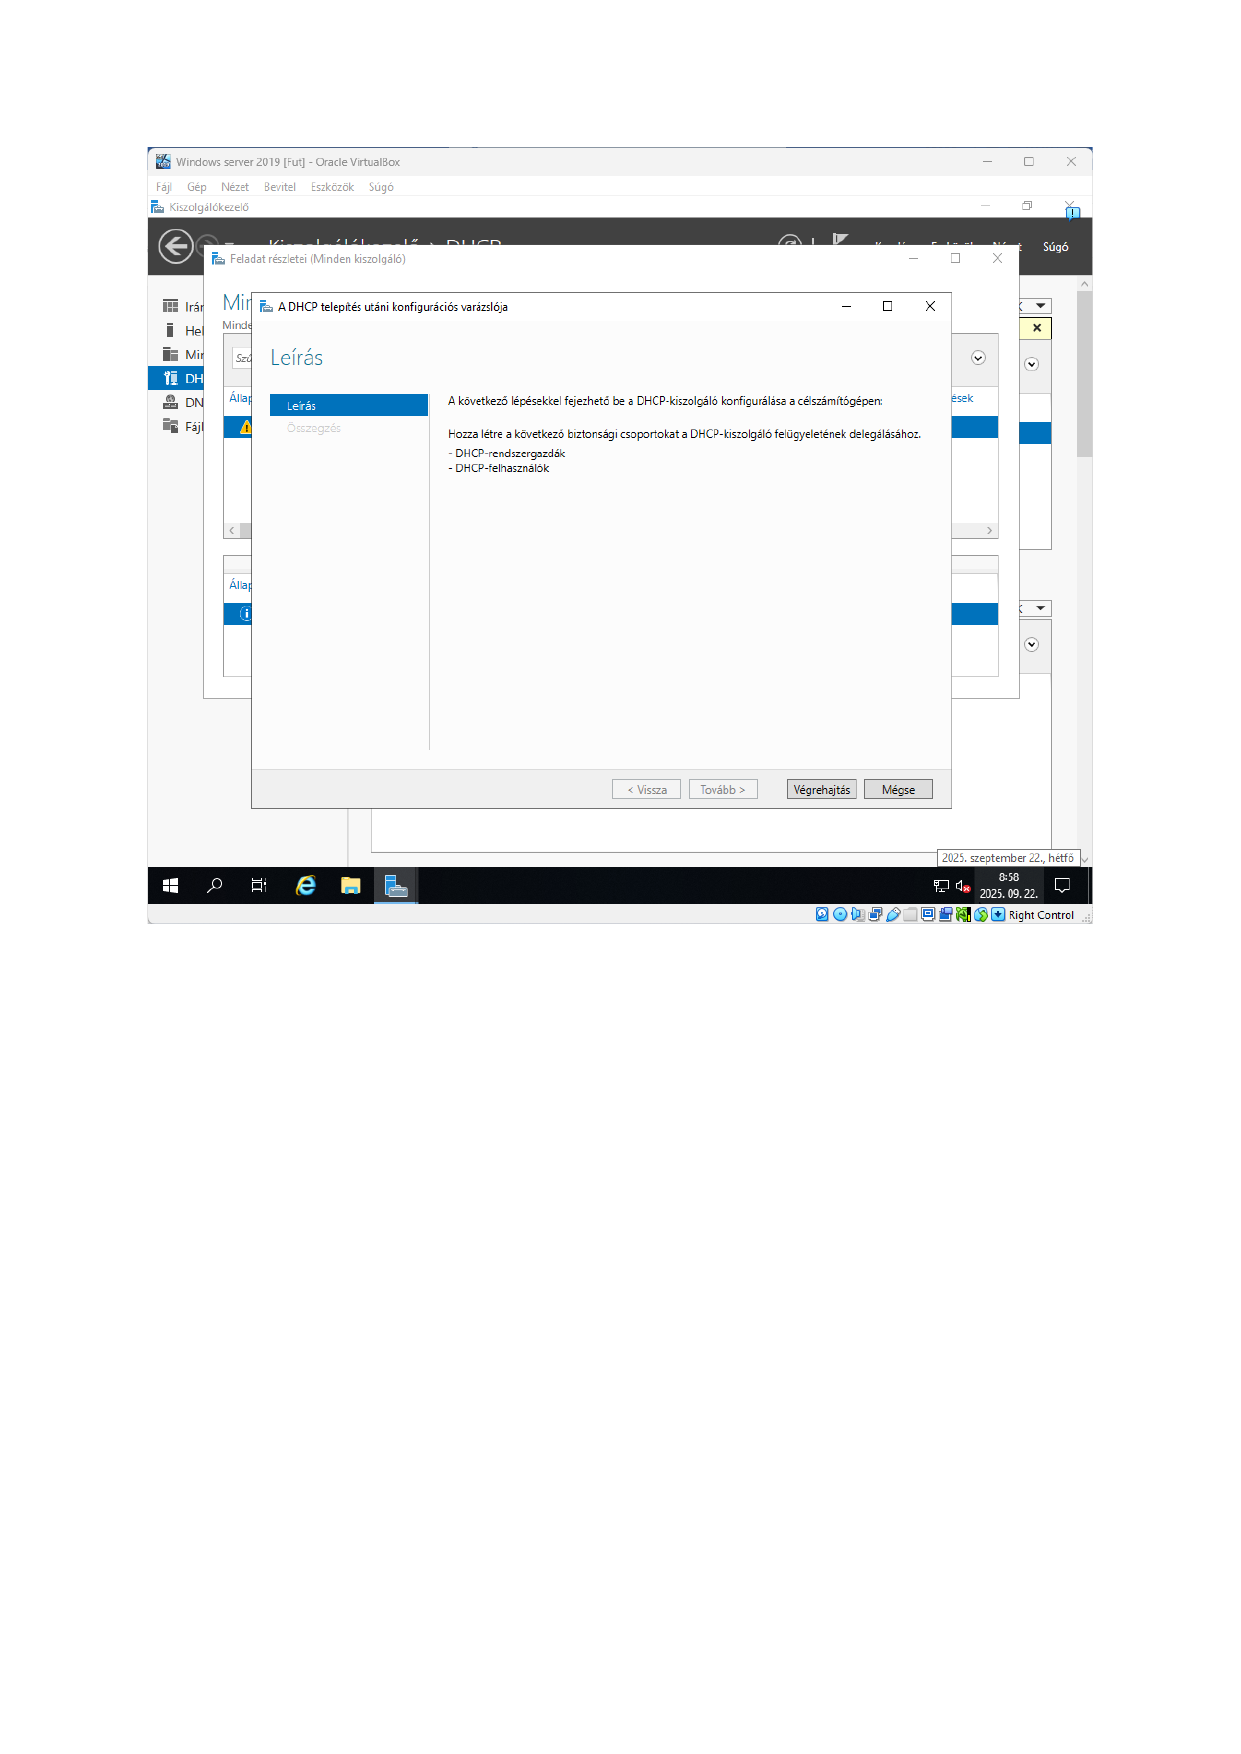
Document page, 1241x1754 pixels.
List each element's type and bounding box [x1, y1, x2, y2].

picture [147, 147, 1093, 924]
